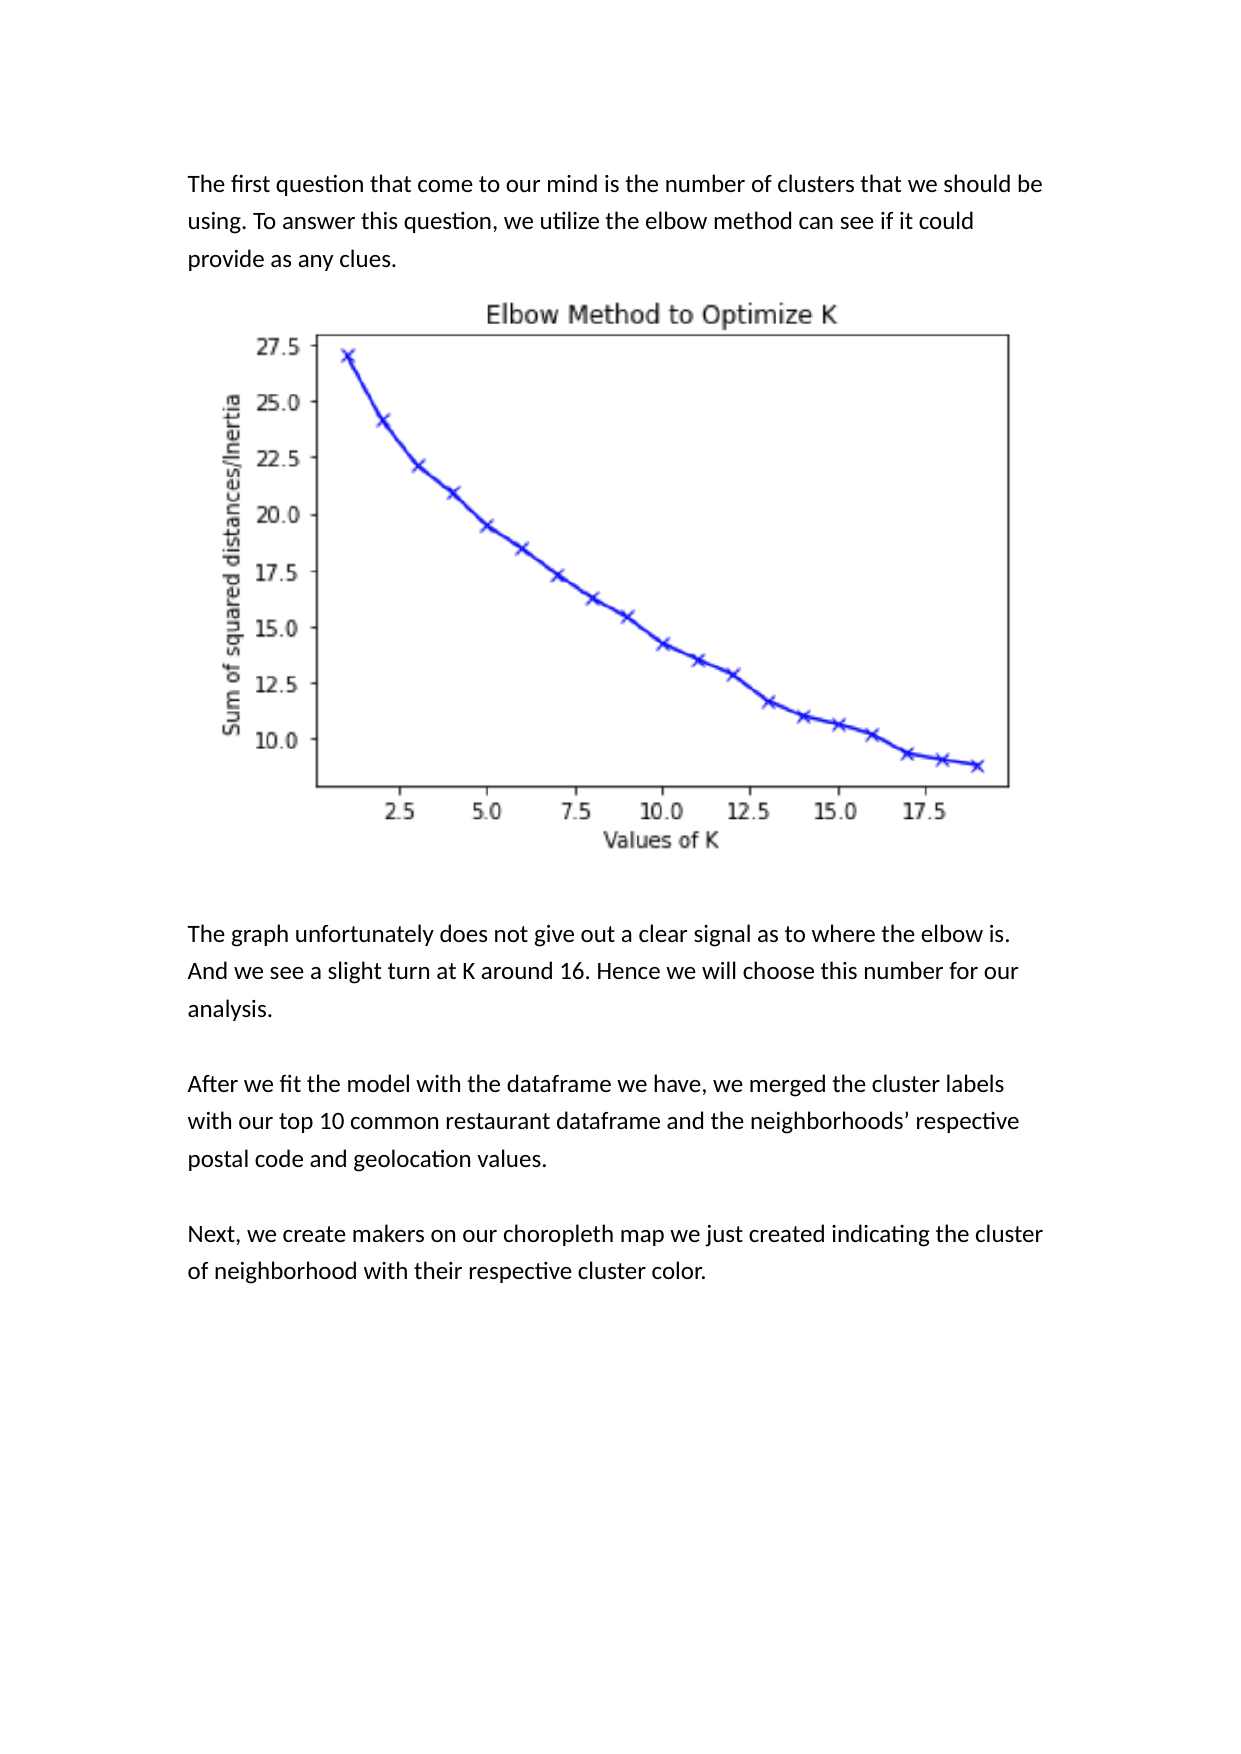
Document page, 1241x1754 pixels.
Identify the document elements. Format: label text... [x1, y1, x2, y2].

picture [187, 277, 1053, 890]
text The first question that come to our mind is the number of clusters that we should be using. To answer this question, we utilize the elbow method can see if it could provide as any clues. [187, 164, 1053, 277]
text The graph unfortunately does not give out a clear signal as to where the elbow is. And we see a slight turn at K around 16. Hence we will choose this number for our analysis. [187, 914, 1053, 1027]
text After we fit the model with the dataframe we have, we merged the cluster labels with our top 10 common restaurant dataframe and the neighborhoods’ respective postal code and geolocation values. [187, 1064, 1053, 1177]
text Next, we create makers on our choropleth map we just created indicating the cluster of neighborhood with their respective cluster color. [187, 1214, 1053, 1289]
